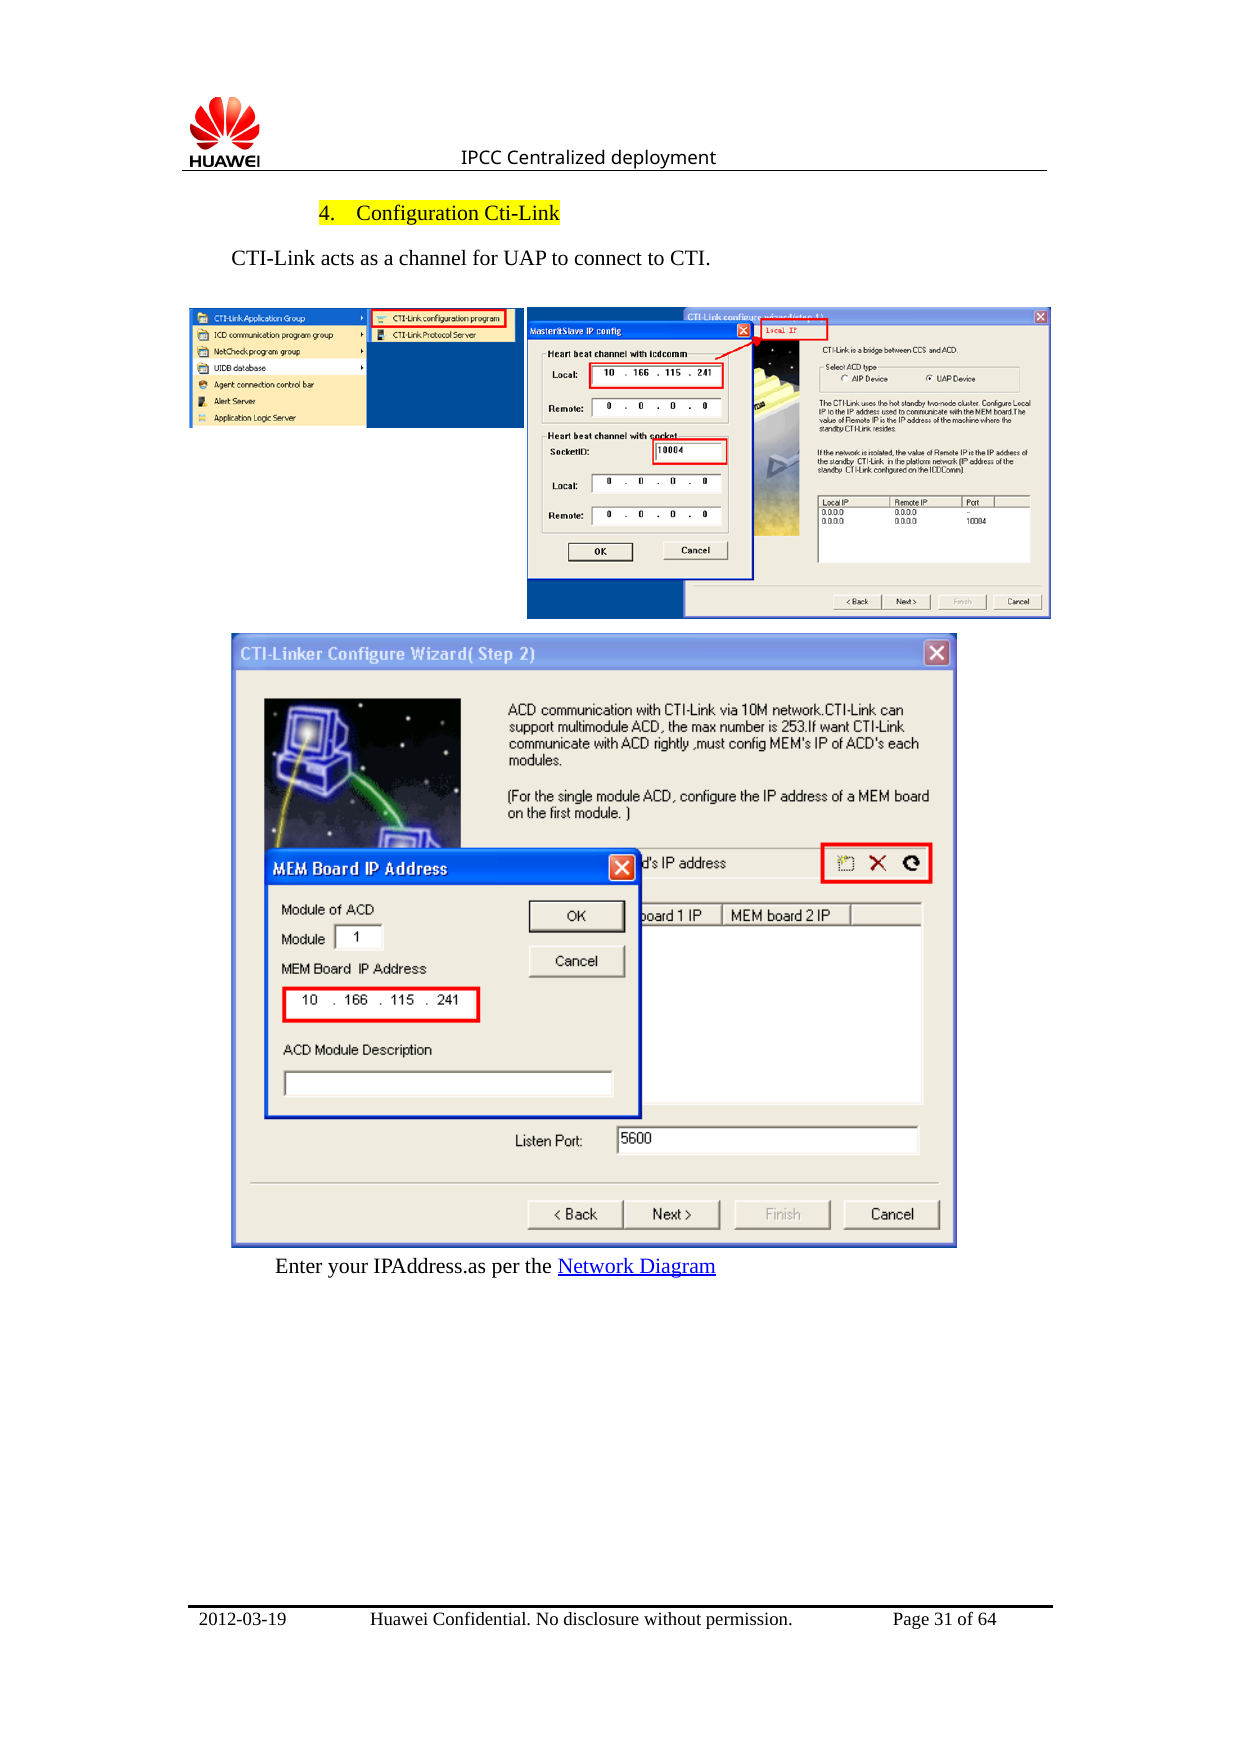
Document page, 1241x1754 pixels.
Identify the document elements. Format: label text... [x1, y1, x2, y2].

picture [187, 306, 1053, 621]
list Configuration Cti-Link [319, 199, 1053, 225]
text CTI-Link acts as a channel for UAP to connect to CTI. [187, 241, 1053, 274]
text Enter your IPAddress.as per the Network Diagram [187, 1249, 1053, 1281]
picture [231, 633, 957, 1248]
picture [190, 97, 260, 167]
